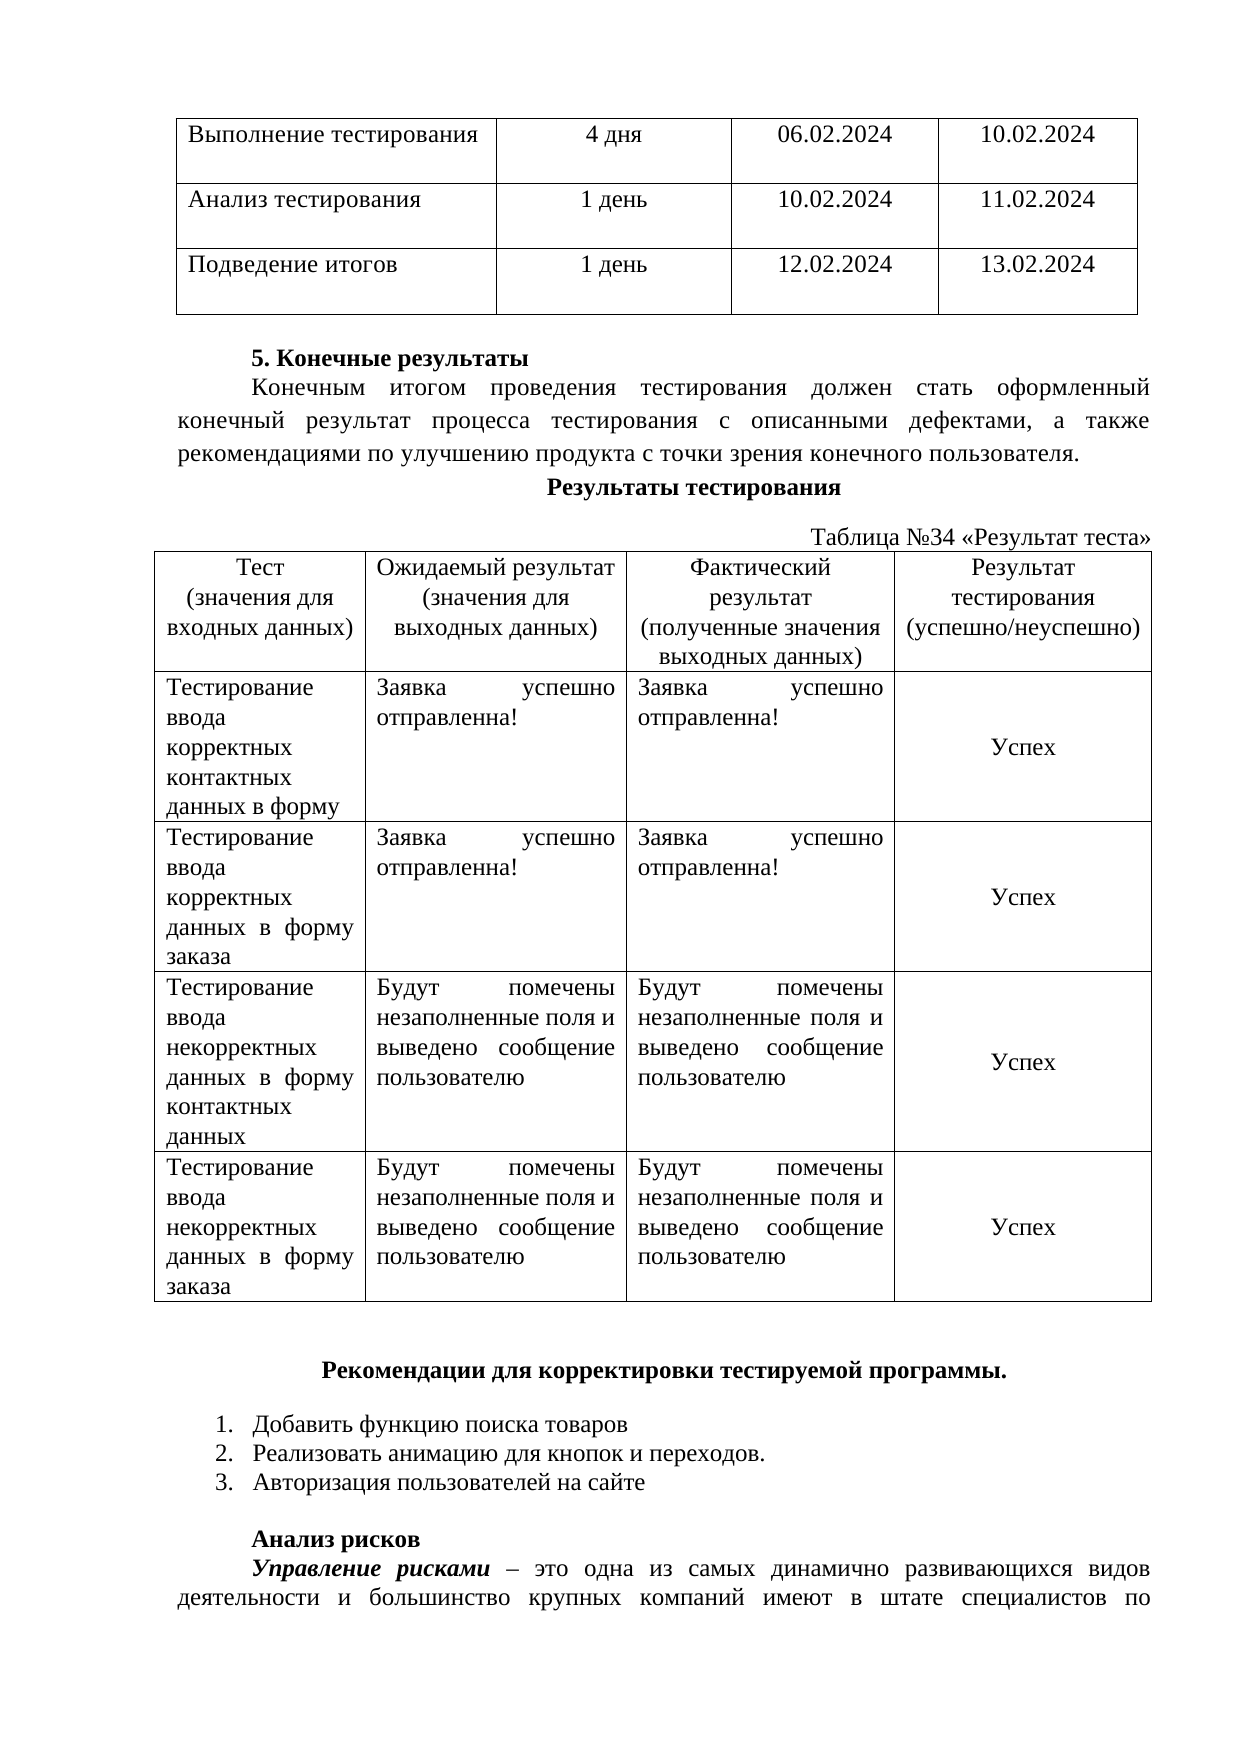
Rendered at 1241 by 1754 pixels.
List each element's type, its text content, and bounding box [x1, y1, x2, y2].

table_cell Будут помечены незаполненные поля и выведено сообщение пользователю [627, 1152, 894, 1301]
text Таблица №34 «Результат теста» [259, 522, 1152, 551]
table_cell Будут помечены незаполненные поля и выведено сообщение пользователю [366, 972, 626, 1151]
table_cell 10.02.2024 [939, 119, 1137, 183]
table_header Ожидаемый результат (значения для выходных данных) [366, 552, 626, 671]
table_cell 06.02.2024 [732, 119, 938, 183]
table_cell Выполнение тестирования [177, 119, 496, 183]
table_header Результат тестирования (успешно/неуспешно) [895, 552, 1151, 671]
table_cell Успех [895, 672, 1151, 821]
list Добавить функцию поиска товаров [215, 1409, 1152, 1438]
list Реализовать анимацию для кнопок и переходов. [215, 1438, 1152, 1467]
table_cell Подведение итогов [177, 249, 496, 314]
table_cell Анализ тестирования [177, 184, 496, 248]
table_cell Заявка успешно отправленна! [627, 822, 894, 971]
table_cell Успех [895, 972, 1151, 1151]
table_cell Успех [895, 1152, 1151, 1301]
table_header Фактический результат (полученные значения выходных данных) [627, 552, 894, 671]
table_cell Тестирование ввода некорректных данных в форму заказа [155, 1152, 365, 1301]
table_cell Тестирование ввода некорректных данных в форму контактных данных [155, 972, 365, 1151]
table_cell Заявка успешно отправленна! [627, 672, 894, 821]
text Результаты тестирования [177, 471, 1152, 501]
list Авторизация пользователей на сайте [215, 1467, 1152, 1496]
table_cell 12.02.2024 [732, 249, 938, 314]
table_cell 1 день [497, 249, 731, 314]
text Конечным итогом проведения тестирования должен стать оформленный конечный результат процесса тестирования с описанными дефектами, а также рекомендациями по улучшению продукта с точки зрения конечного пользователя. [177, 372, 1152, 467]
table_cell 10.02.2024 [732, 184, 938, 248]
text 5. Конечные результаты [177, 343, 1152, 372]
text Рекомендации для корректировки тестируемой программы. [177, 1356, 1152, 1384]
table_cell Тестирование ввода корректных данных в форму заказа [155, 822, 365, 971]
table_cell Будут помечены незаполненные поля и выведено сообщение пользователю [627, 972, 894, 1151]
table_cell 11.02.2024 [939, 184, 1137, 248]
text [177, 1553, 1152, 1611]
table_cell Успех [895, 822, 1151, 971]
table_cell Тестирование ввода корректных контактных данных в форму [155, 672, 365, 821]
table_cell 13.02.2024 [939, 249, 1137, 314]
table_cell Будут помечены незаполненные поля и выведено сообщение пользователю [366, 1152, 626, 1301]
table_cell Заявка успешно отправленна! [366, 822, 626, 971]
text Анализ рисков [177, 1524, 1152, 1553]
table_cell 4 дня [497, 119, 731, 183]
table_header Тест (значения для входных данных) [155, 552, 365, 671]
table_cell Заявка успешно отправленна! [366, 672, 626, 821]
table_cell 1 день [497, 184, 731, 248]
